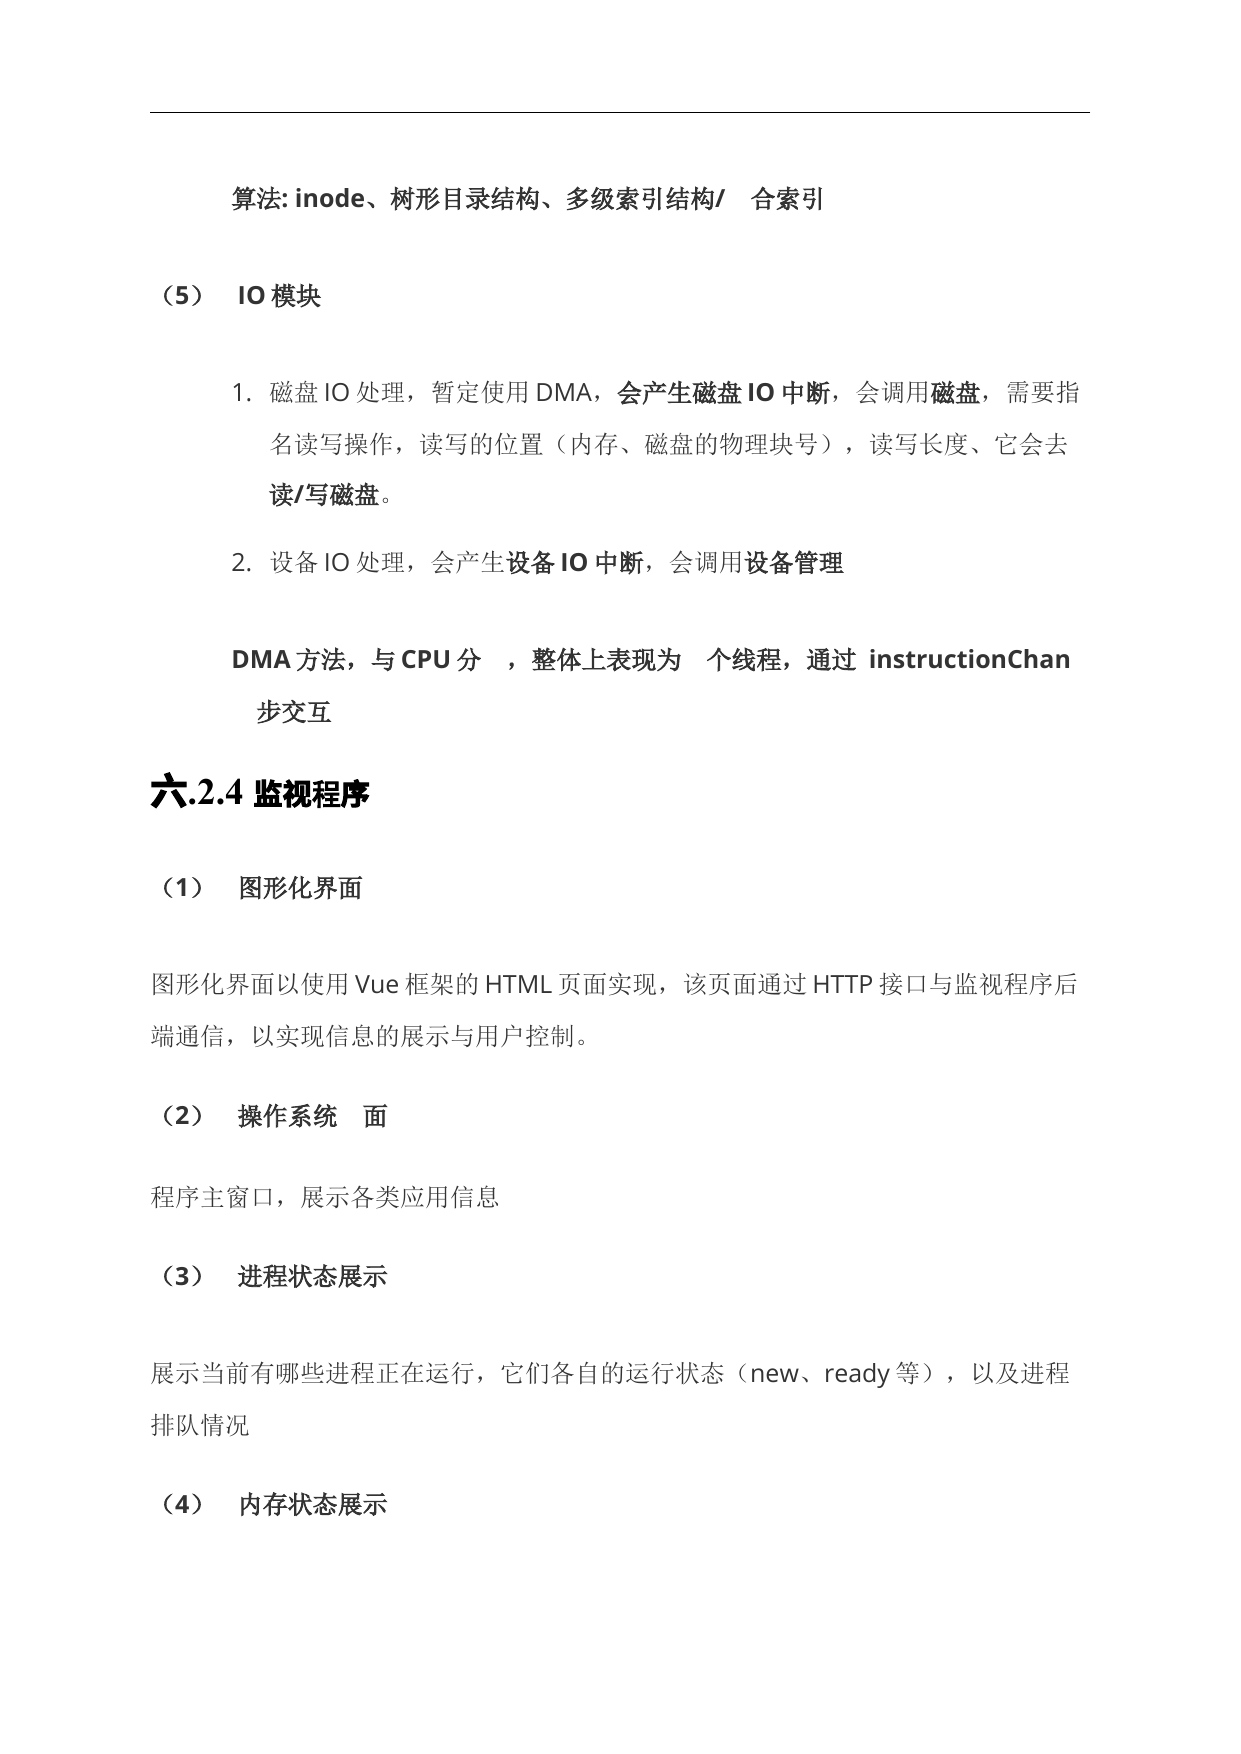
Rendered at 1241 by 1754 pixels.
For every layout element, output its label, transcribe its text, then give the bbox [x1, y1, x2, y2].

list 图形化界面 [150, 853, 1090, 921]
list 设备IO处理，会产生设备IO中断，会调用设备管理 [231, 528, 1090, 596]
list 磁盘IO处理，暂定使用DMA，会产生磁盘IO中断，会调用磁盘，需要指名读写操作，读写的位置（内存、磁盘的物理块号），读写长度、它会去读/写磁盘。 [231, 358, 1090, 528]
text 算法: inode、树形目录结构、多级索引结构/混合索引 [187, 164, 1090, 232]
list 操作系统桌面 [150, 1081, 1090, 1149]
text DMA方法，与CPU分离，整体上表现为两个线程，通过 instructionChan异步交互 [231, 625, 1090, 727]
subtitle 监视程序 [150, 756, 1090, 824]
list 进程状态展示 [150, 1241, 1090, 1309]
text 展示当前有哪些进程正在运行，它们各自的运行状态（new、ready等），以及进程排队情况 [150, 1338, 1090, 1440]
text 图形化界面以使用Vue框架的HTML页面实现，该页面通过HTTP接口与监视程序后端通信，以实现信息的展示与用户控制。 [150, 950, 1090, 1052]
list 内存状态展示 [150, 1469, 1090, 1537]
list IO模块 [150, 261, 1090, 329]
text 程序主窗口，展示各类应用信息 [150, 1178, 1090, 1212]
